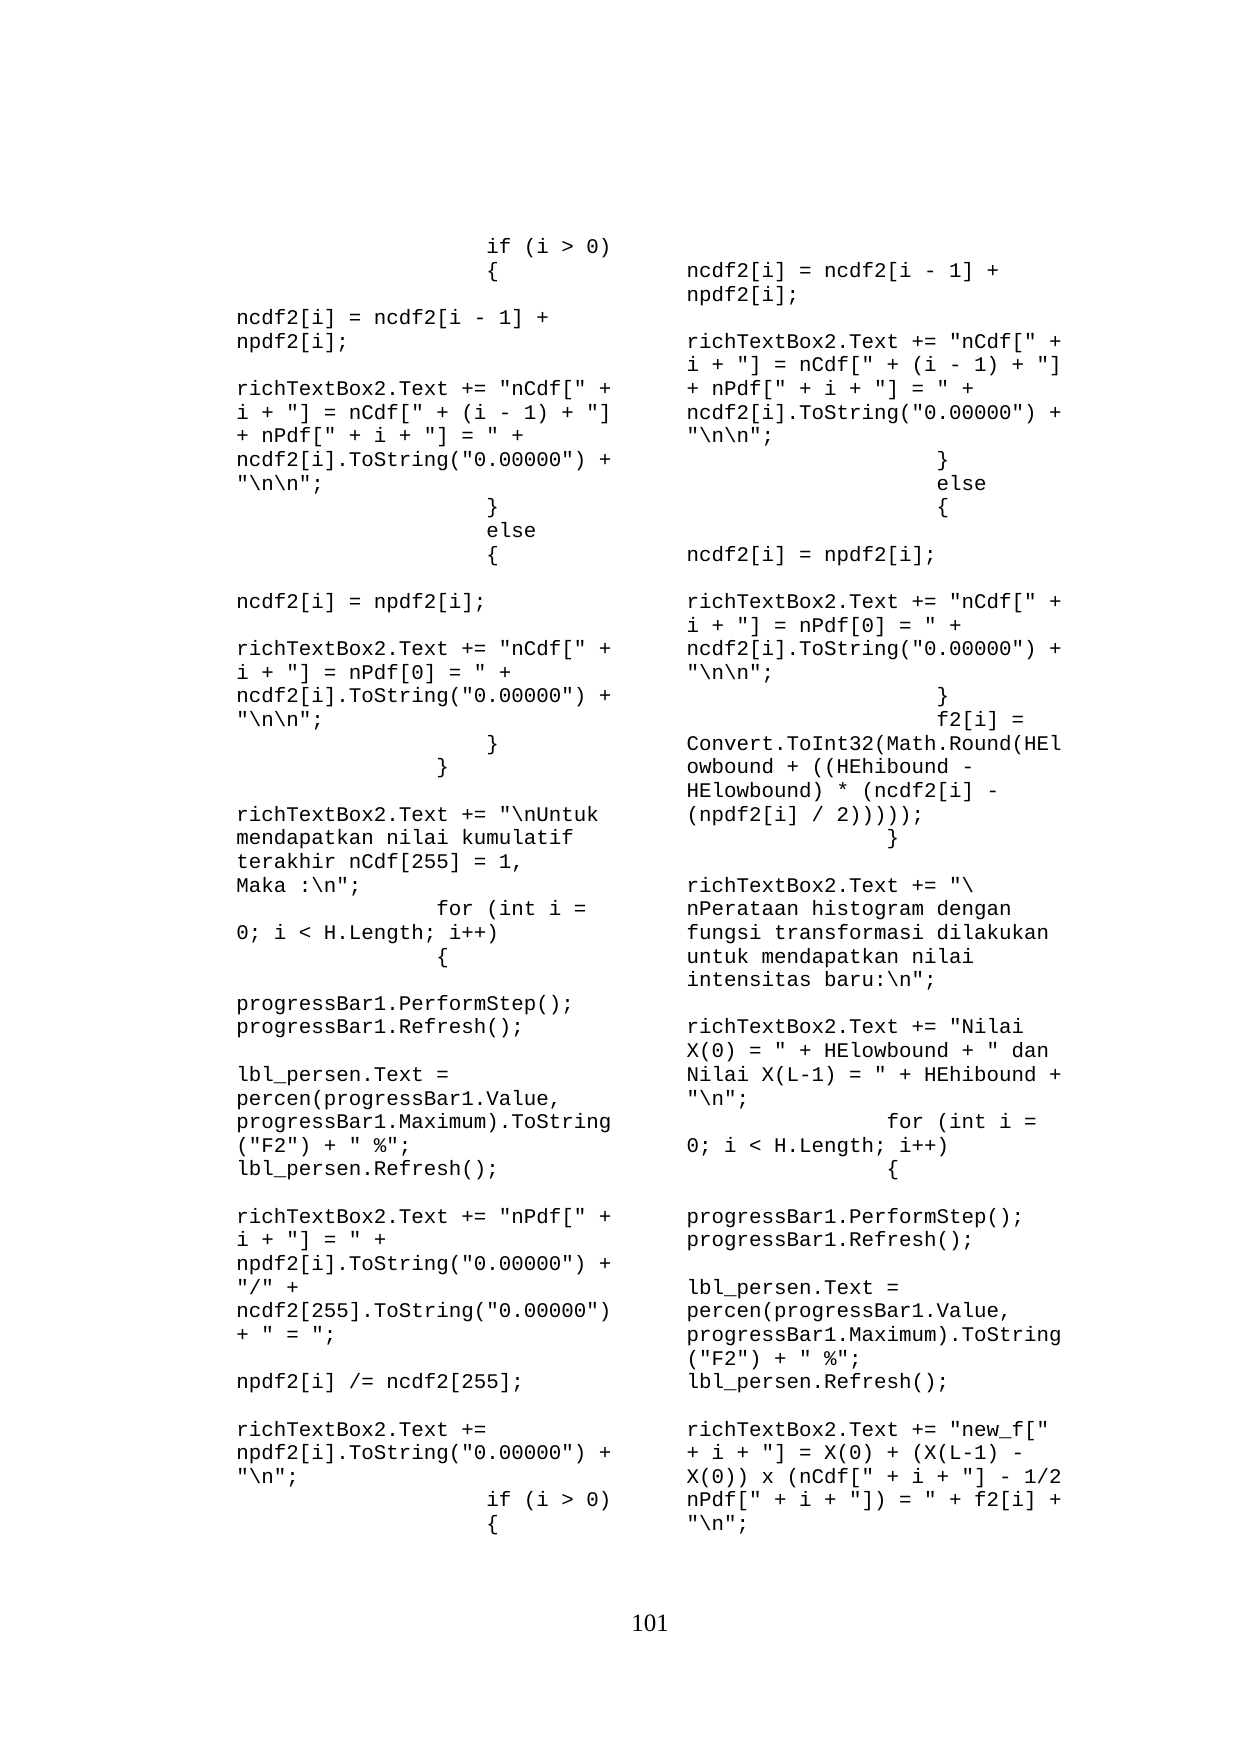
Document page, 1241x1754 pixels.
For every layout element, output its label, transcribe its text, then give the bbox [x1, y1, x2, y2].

text for (int i = 0; i < H.Length; i++) [686, 1111, 1063, 1158]
text } [236, 496, 613, 520]
text richTextBox2.Text += "nCdf[" + i + "] = nCdf[" + (i - 1) + "] + nPdf[" + i + "] = " + ncdf2[i].ToString("0.00000") + "\n\n"; [686, 307, 1063, 449]
text richTextBox2.Text += "new_f[" + i + "] = X(0) + (X(L-1) - X(0)) x (nCdf[" + i + "] - 1/2 nPdf[" + i + "]) = " + f2[i] + "\n"; [686, 1395, 1063, 1537]
text else [236, 520, 613, 544]
text lbl_persen.Text = percen(progressBar1.Value, progressBar1.Maximum).ToString("F2") + " %"; lbl_persen.Refresh(); [236, 1040, 613, 1182]
text { [236, 260, 613, 283]
text for (int i = 0; i < H.Length; i++) [236, 898, 613, 946]
text { [236, 946, 613, 969]
text { [686, 1158, 1063, 1182]
text richTextBox2.Text += npdf2[i].ToString("0.00000") + "\n"; [236, 1395, 613, 1489]
text } [686, 449, 1063, 473]
text } [236, 756, 613, 780]
text if (i > 0) [236, 1489, 613, 1513]
text richTextBox2.Text += "\nUntuk mendapatkan nilai kumulatif terakhir nCdf[255] = 1, Maka :\n"; [236, 780, 613, 898]
text f2[i] = Convert.ToInt32(Math.Round(HElowbound + ((HEhibound - HElowbound) * (ncdf2[i] - (npdf2[i] / 2))))); [686, 709, 1063, 827]
text richTextBox2.Text += "nCdf[" + i + "] = nCdf[" + (i - 1) + "] + nPdf[" + i + "] = " + ncdf2[i].ToString("0.00000") + "\n\n"; [236, 354, 613, 496]
text else [686, 473, 1063, 496]
text ncdf2[i] = ncdf2[i - 1] + npdf2[i]; [686, 236, 1063, 307]
text richTextBox2.Text += "nPdf[" + i + "] = " + npdf2[i].ToString("0.00000") + "/" + ncdf2[255].ToString("0.00000") + " = "; [236, 1182, 613, 1348]
text lbl_persen.Text = percen(progressBar1.Value, progressBar1.Maximum).ToString("F2") + " %"; lbl_persen.Refresh(); [686, 1253, 1063, 1395]
text } [236, 733, 613, 756]
text npdf2[i] /= ncdf2[255]; [236, 1348, 613, 1395]
text progressBar1.PerformStep(); progressBar1.Refresh(); [236, 969, 613, 1040]
text richTextBox2.Text += "Nilai X(0) = " + HElowbound + " dan Nilai X(L-1) = " + HEhibound + "\n"; [686, 993, 1063, 1111]
text } [686, 827, 1063, 851]
text richTextBox2.Text += "\nPerataan histogram dengan fungsi transformasi dilakukan untuk mendapatkan nilai intensitas baru:\n"; [686, 851, 1063, 993]
text ncdf2[i] = ncdf2[i - 1] + npdf2[i]; [236, 283, 613, 354]
text } [686, 686, 1063, 709]
text richTextBox2.Text += "nCdf[" + i + "] = nPdf[0] = " + ncdf2[i].ToString("0.00000") + "\n\n"; [686, 567, 1063, 686]
text if (i > 0) [236, 236, 613, 260]
text { [236, 1513, 613, 1537]
text richTextBox2.Text += "nCdf[" + i + "] = nPdf[0] = " + ncdf2[i].ToString("0.00000") + "\n\n"; [236, 614, 613, 733]
text { [686, 496, 1063, 520]
text ncdf2[i] = npdf2[i]; [236, 567, 613, 614]
text ncdf2[i] = npdf2[i]; [686, 520, 1063, 567]
text progressBar1.PerformStep(); progressBar1.Refresh(); [686, 1182, 1063, 1253]
text { [236, 544, 613, 567]
